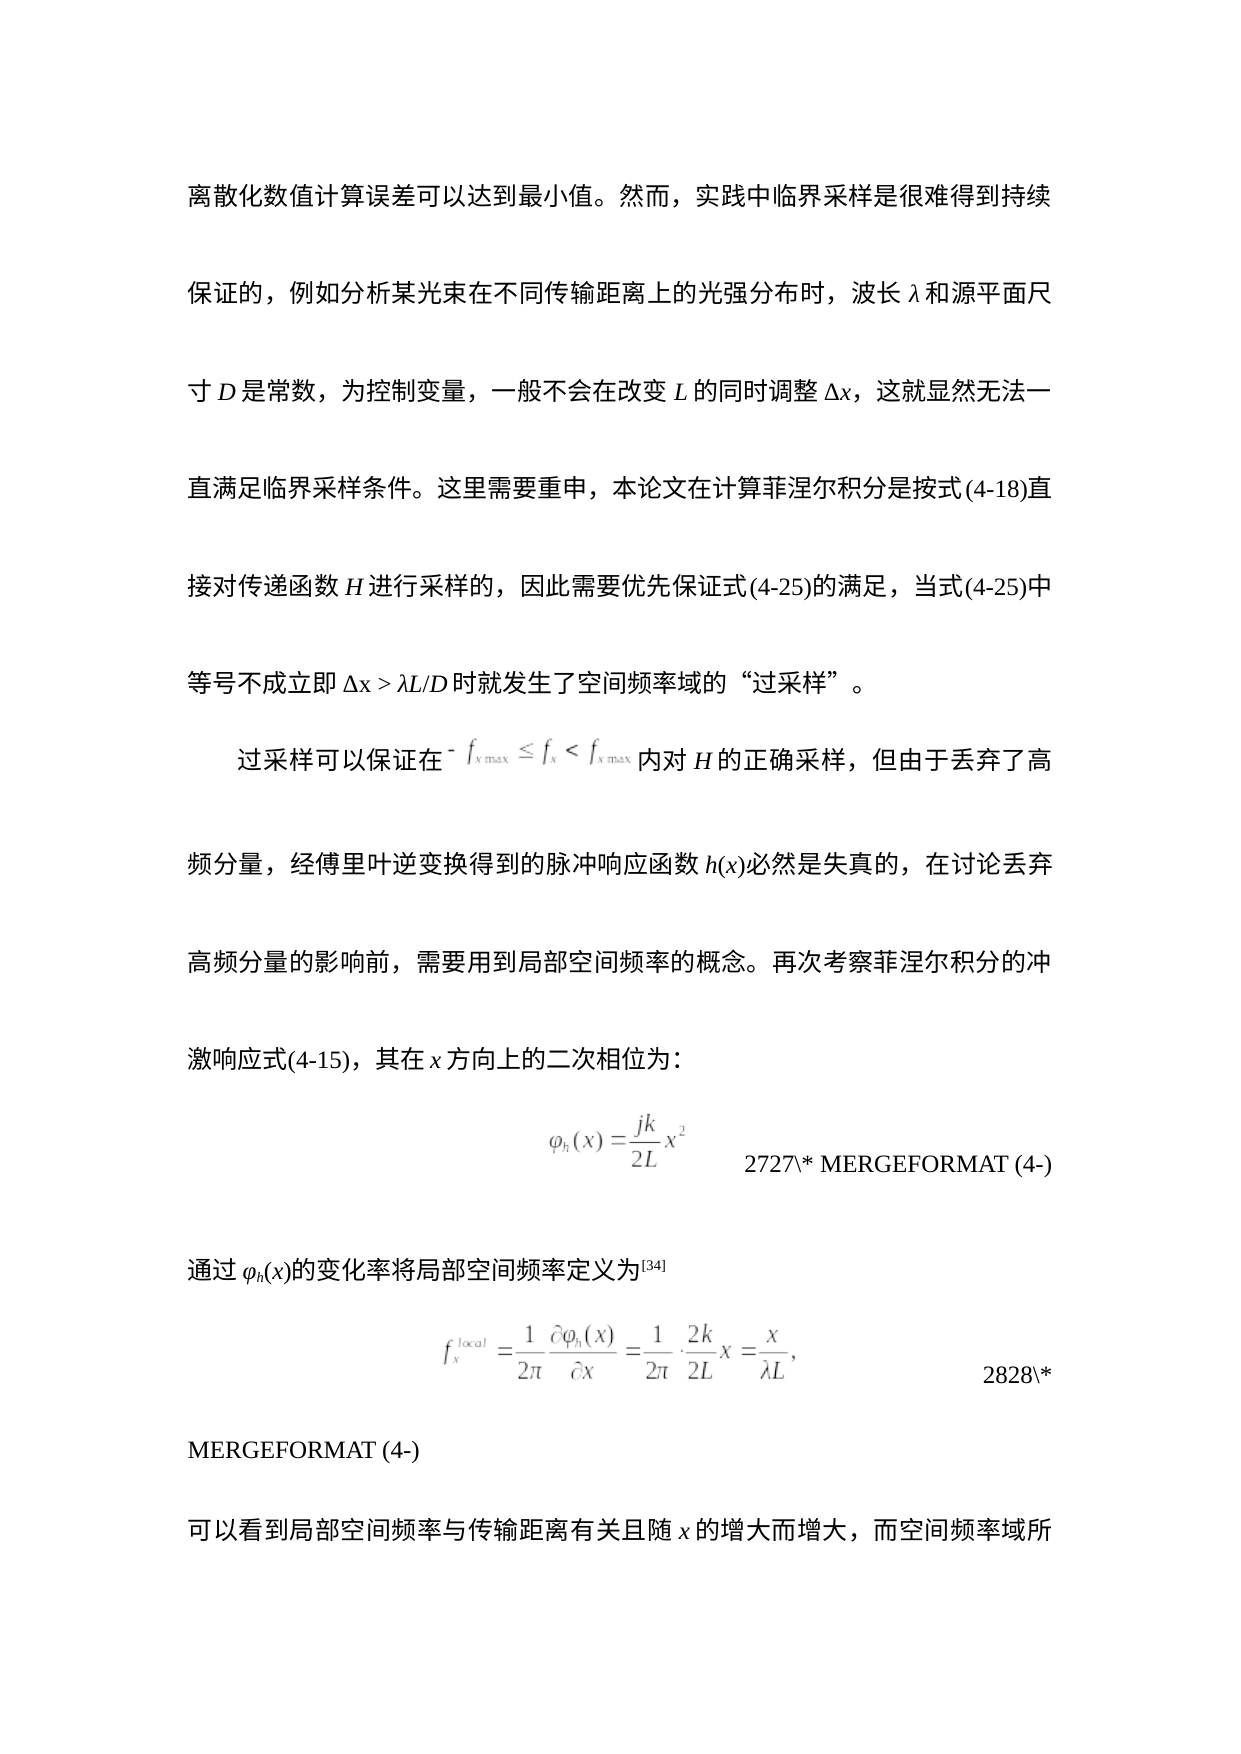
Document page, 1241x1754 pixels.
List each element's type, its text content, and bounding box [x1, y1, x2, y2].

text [187, 162, 1053, 714]
text 通过φh(x)的变化率将局部空间频率定义为[34] [187, 1236, 1053, 1301]
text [187, 1496, 1053, 1561]
text 过采样可以保证在内对H的正确采样，但由于丢弃了高频分量，经傅里叶逆变换得到的脉冲响应函数h(x)必然是失真的，在讨论丢弃高频分量的影响前，需要用到局部空间频率的概念。再次考察菲涅尔积分的冲激响应式(4-15)，其在x方向上的二次相位为： [187, 733, 1053, 1090]
